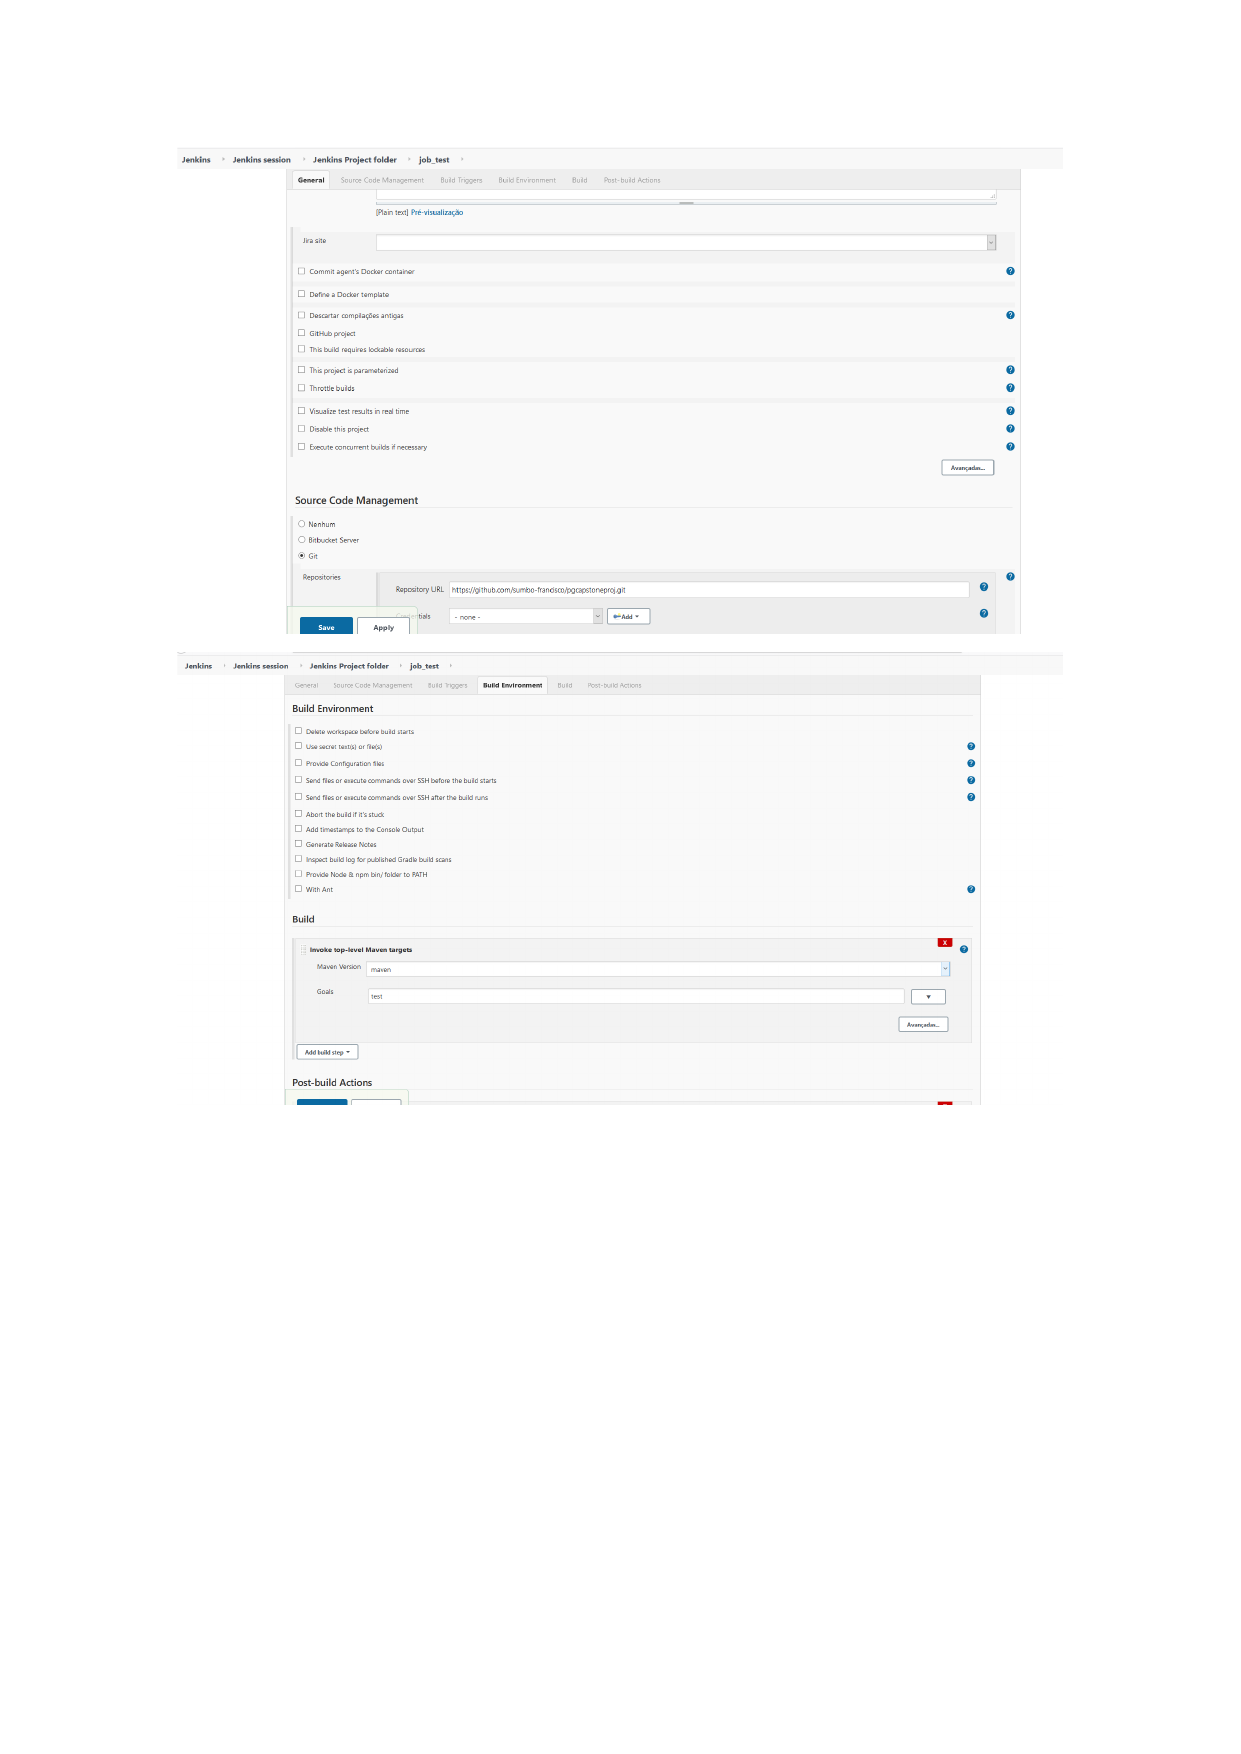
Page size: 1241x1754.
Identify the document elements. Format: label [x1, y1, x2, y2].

picture [177, 652, 1063, 1105]
picture [177, 147, 1063, 634]
